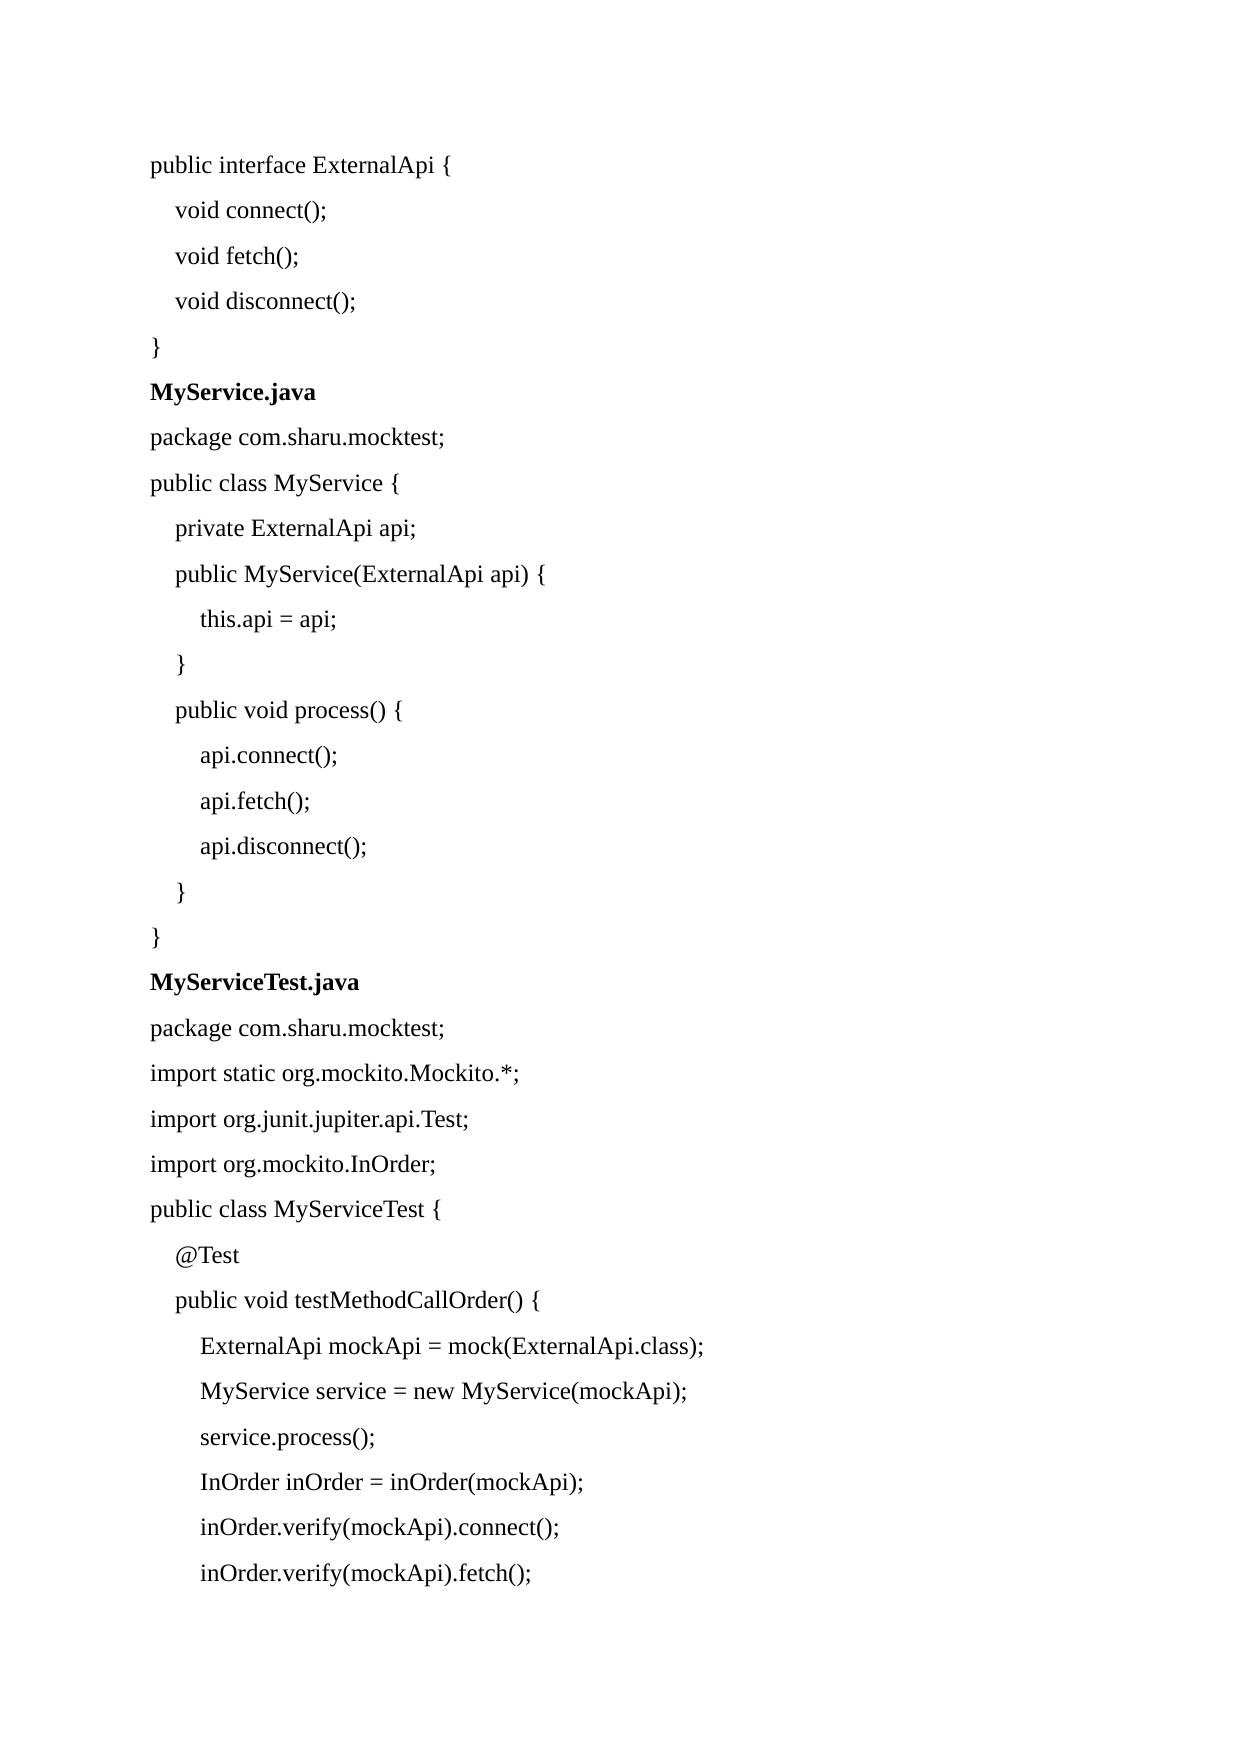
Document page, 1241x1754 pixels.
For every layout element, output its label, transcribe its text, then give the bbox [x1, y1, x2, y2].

text private ExternalApi api; [150, 513, 1090, 542]
text package com.sharu.mocktest; [150, 422, 1090, 451]
text MyService.java [150, 377, 1090, 406]
text MyServiceTest.java [150, 967, 1090, 996]
text } [150, 649, 1090, 678]
text this.api = api; [150, 604, 1090, 633]
text public void process() { [150, 695, 1090, 724]
text public class MyService { [150, 468, 1090, 497]
text import static org.mockito.Mockito.*; [150, 1058, 1090, 1087]
text import org.junit.jupiter.api.Test; [150, 1104, 1090, 1132]
text api.fetch(); [150, 786, 1090, 814]
text public interface ExternalApi { [150, 150, 1090, 179]
text import org.mockito.InOrder; [150, 1149, 1090, 1178]
text MyService service = new MyService(mockApi); [150, 1376, 1090, 1405]
text package com.sharu.mocktest; [150, 1013, 1090, 1042]
text void fetch(); [150, 241, 1090, 269]
text inOrder.verify(mockApi).fetch(); [150, 1558, 1090, 1587]
text @Test [150, 1240, 1090, 1269]
text void connect(); [150, 195, 1090, 224]
text public class MyServiceTest { [150, 1194, 1090, 1223]
text } [150, 332, 1090, 360]
text void disconnect(); [150, 286, 1090, 315]
text inOrder.verify(mockApi).connect(); [150, 1512, 1090, 1541]
text } [150, 877, 1090, 905]
text } [150, 922, 1090, 951]
text api.connect(); [150, 740, 1090, 769]
text api.disconnect(); [150, 831, 1090, 860]
text ExternalApi mockApi = mock(ExternalApi.class); [150, 1331, 1090, 1359]
text public void testMethodCallOrder() { [150, 1285, 1090, 1314]
text public MyService(ExternalApi api) { [150, 559, 1090, 587]
text service.process(); [150, 1422, 1090, 1450]
text InOrder inOrder = inOrder(mockApi); [150, 1467, 1090, 1496]
